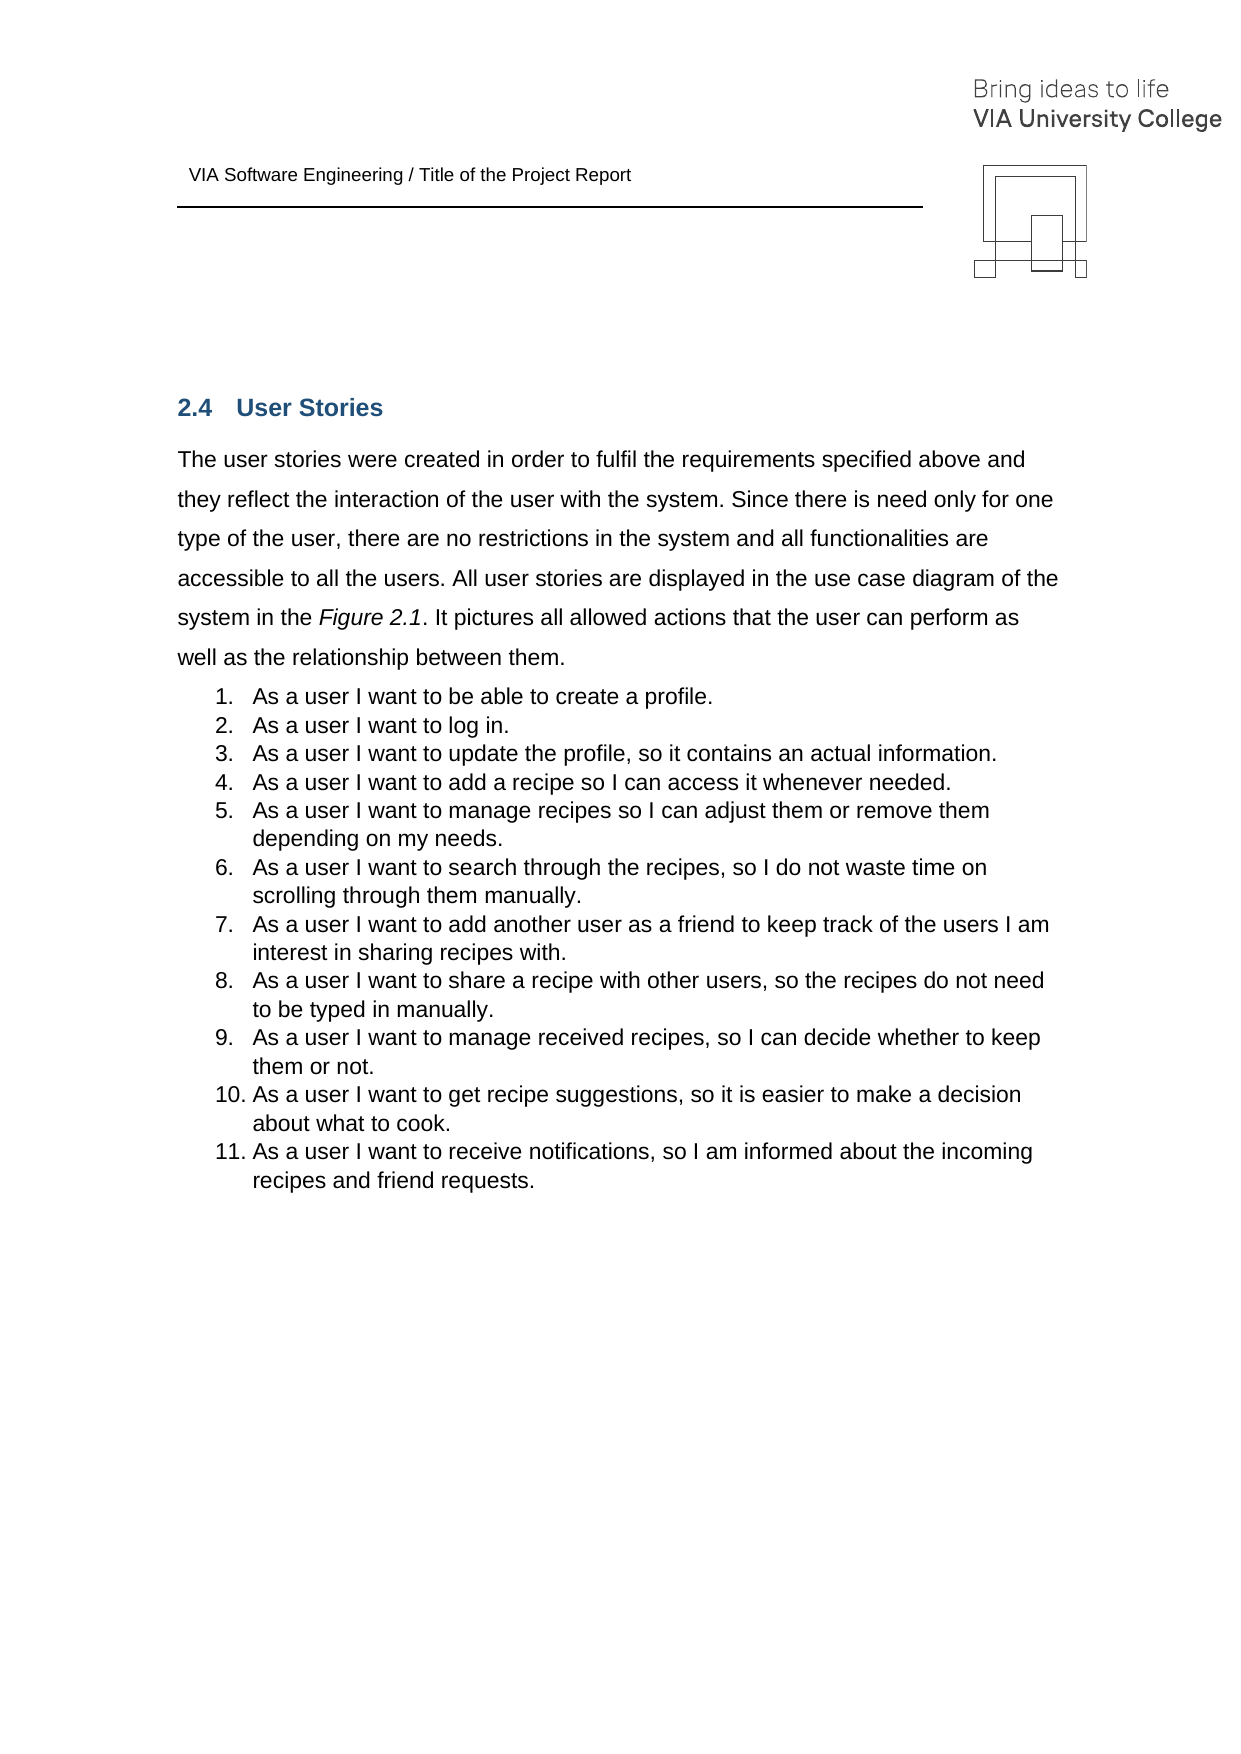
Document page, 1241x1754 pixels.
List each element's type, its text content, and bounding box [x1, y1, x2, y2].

list As a user I want to get recipe suggestions, so it is easier to make a decision about what to cook. [215, 1081, 1063, 1136]
list As a user I want to share a recipe with other users, so the recipes do not need to be typed in manually. [215, 967, 1063, 1022]
list As a user I want to add a recipe so I can access it whenever needed. [215, 768, 1063, 795]
subtitle User Stories [177, 390, 1063, 421]
list As a user I want to add another user as a friend to keep track of the users I am interest in sharing recipes with. [215, 911, 1063, 965]
list As a user I want to update the profile, so it contains an actual information. [215, 740, 1063, 766]
text The user stories were created in order to fulfil the requirements specified above and they reflect the interaction of the user with the system. Since there is need only for one type of the user, there are no restrictions in the system and all functionalities are accessible to all the users. All user stories are displayed in the use case diagram of the system in the Figure 2.1. It pictures all allowed actions that the user can perform as well as the relationship between them. [177, 446, 1063, 670]
list As a user I want to be able to create a profile. [215, 683, 1063, 709]
list As a user I want to search through the recipes, so I do not waste time on scrolling through them manually. [215, 854, 1063, 908]
list As a user I want to log in. [215, 712, 1063, 738]
list As a user I want to receive notifications, so I am informed about the incoming recipes and friend requests. [215, 1138, 1063, 1193]
list As a user I want to manage received recipes, so I can decide whether to keep them or not. [215, 1024, 1063, 1079]
list As a user I want to manage recipes so I can adjust them or remove them depending on my needs. [215, 797, 1063, 852]
